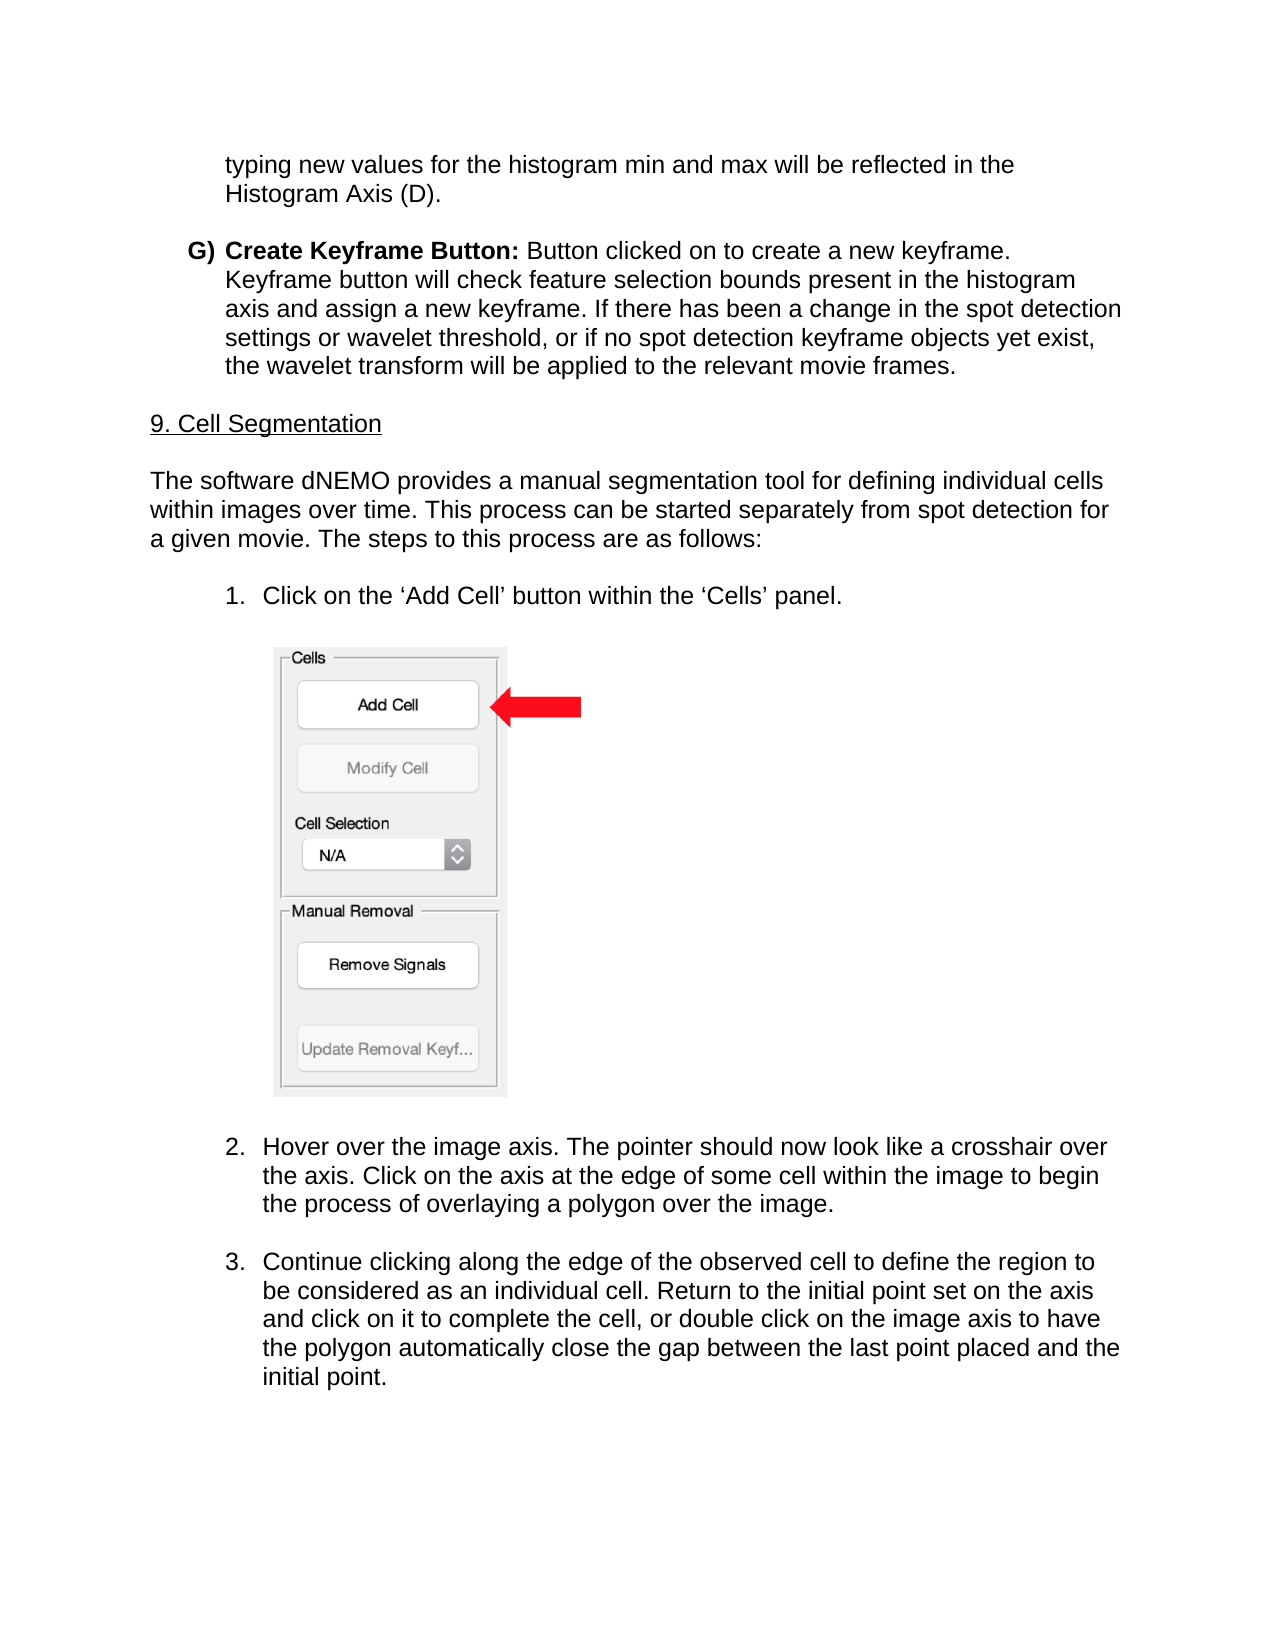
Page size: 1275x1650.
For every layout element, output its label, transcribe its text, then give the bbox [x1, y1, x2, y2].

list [187, 150, 1125, 207]
picture [262, 638, 591, 1104]
list Hover over the image axis. The pointer should now look like a crosshair over the axis. Click on the axis at the edge of some cell within the image to begin the process of overlaying a polygon over the image. [225, 1132, 1125, 1218]
text 9. Cell Segmentation [150, 409, 1125, 437]
list Click on the ‘Add Cell’ button within the ‘Cells’ panel. [225, 581, 1125, 610]
list Continue clicking along the edge of the observed cell to define the region to be considered as an individual cell. Return to the initial point set on the axis and click on it to complete the cell, or double click on the image axis to have the polygon automatically close the gap between the last point placed and the initial point. [225, 1247, 1125, 1391]
text The software dNEMO provides a manual segmentation tool for defining individual cells within images over time. This process can be started separately from spot detection for a given movie. The steps to this process are as follows: [150, 466, 1125, 552]
list Create Keyframe Button: Button clicked on to create a new keyframe. Keyframe button will check feature selection bounds present in the histogram axis and assign a new keyframe. If there has been a change in the spot detection settings or wavelet threshold, or if no spot detection keyframe objects yet exist, the wavelet transform will be applied to the relevant movie frames. [187, 236, 1125, 380]
